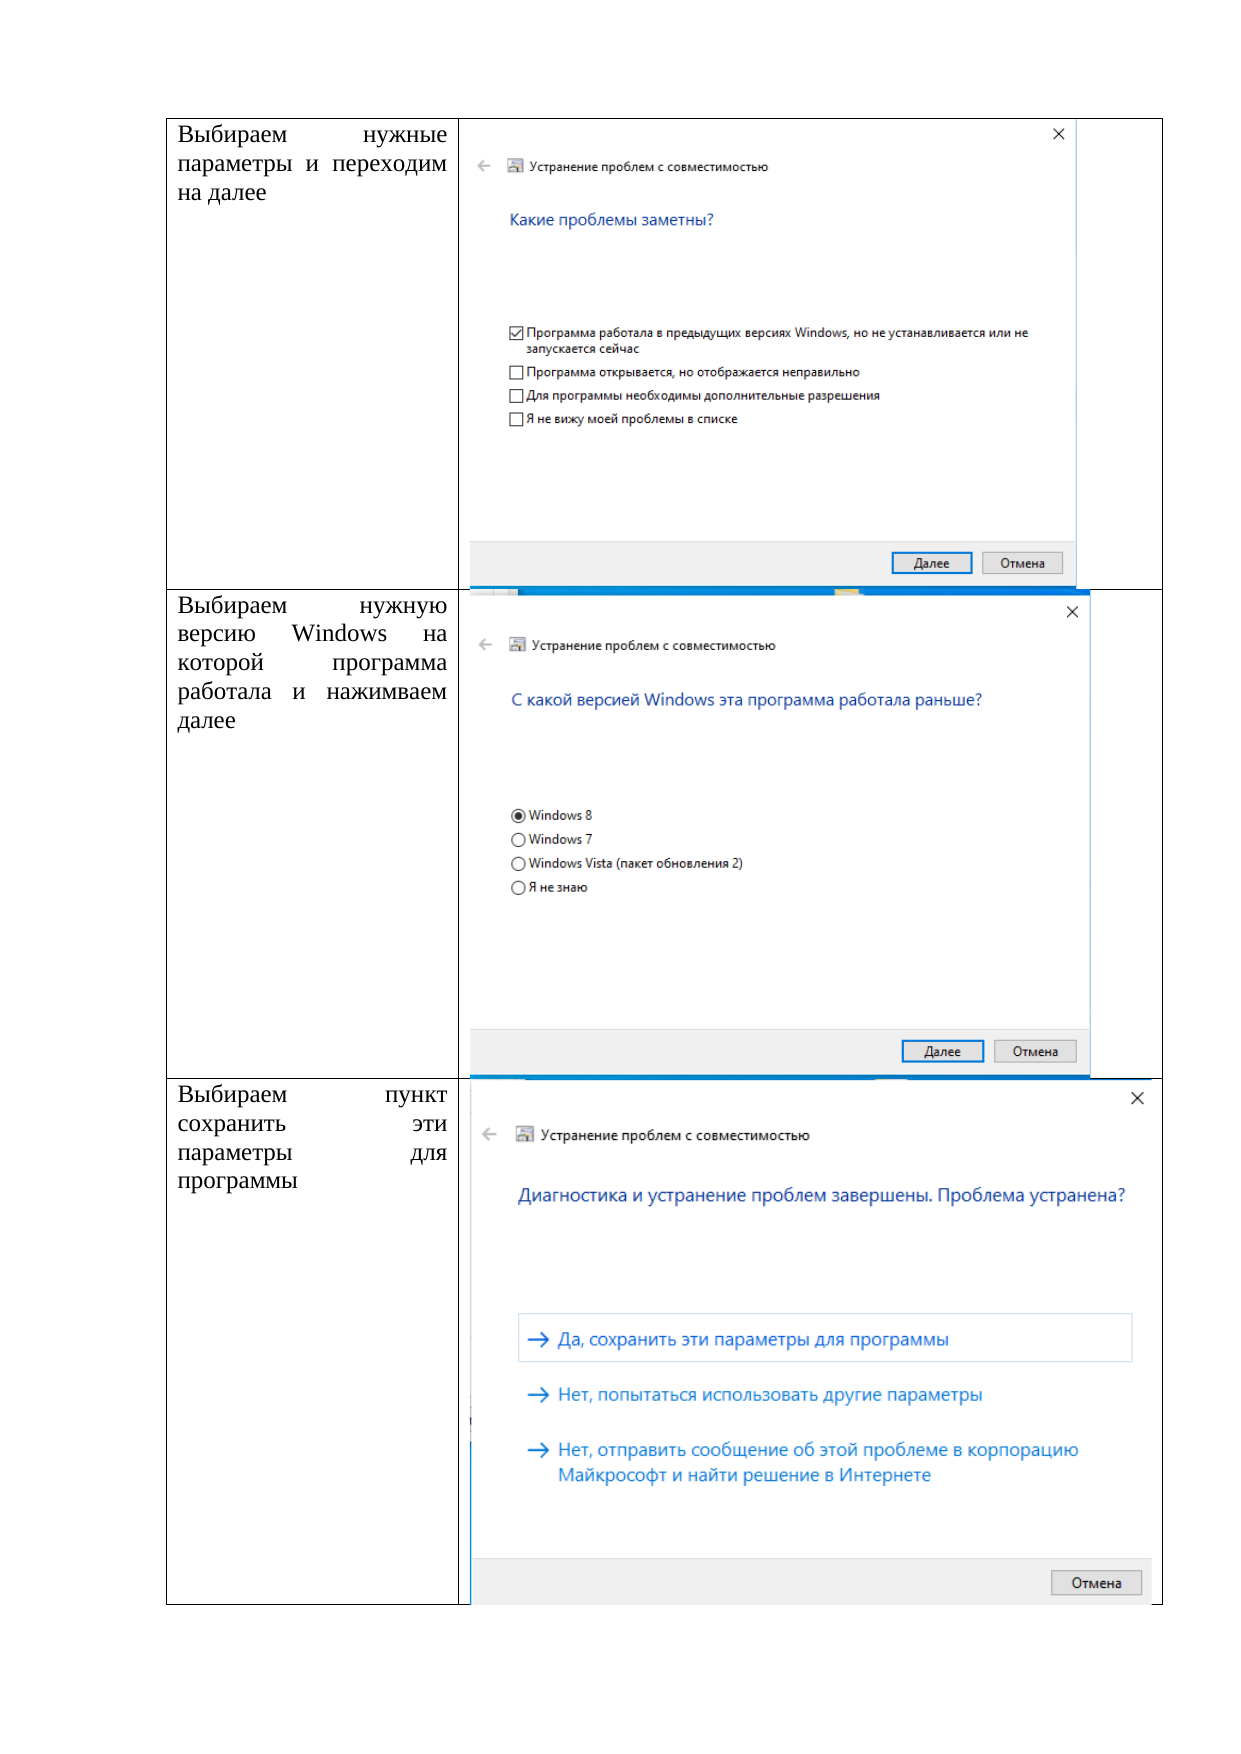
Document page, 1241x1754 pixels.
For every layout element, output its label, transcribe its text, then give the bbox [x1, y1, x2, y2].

table_cell [459, 119, 469, 589]
table_cell [1077, 119, 1162, 589]
table_cell [459, 590, 469, 1078]
table_cell Выбираем пункт сохранить эти параметры для программы [167, 1079, 458, 1604]
table_cell [1152, 1079, 1162, 1604]
table_cell Выбираем нужную версию Windows на которой программа работала и нажимваем далее [167, 590, 458, 1078]
table_cell Выбираем нужные параметры и переходим на далее [167, 119, 458, 589]
picture [469, 119, 1152, 1605]
table_cell [1091, 590, 1162, 1078]
table_cell [459, 1079, 469, 1604]
